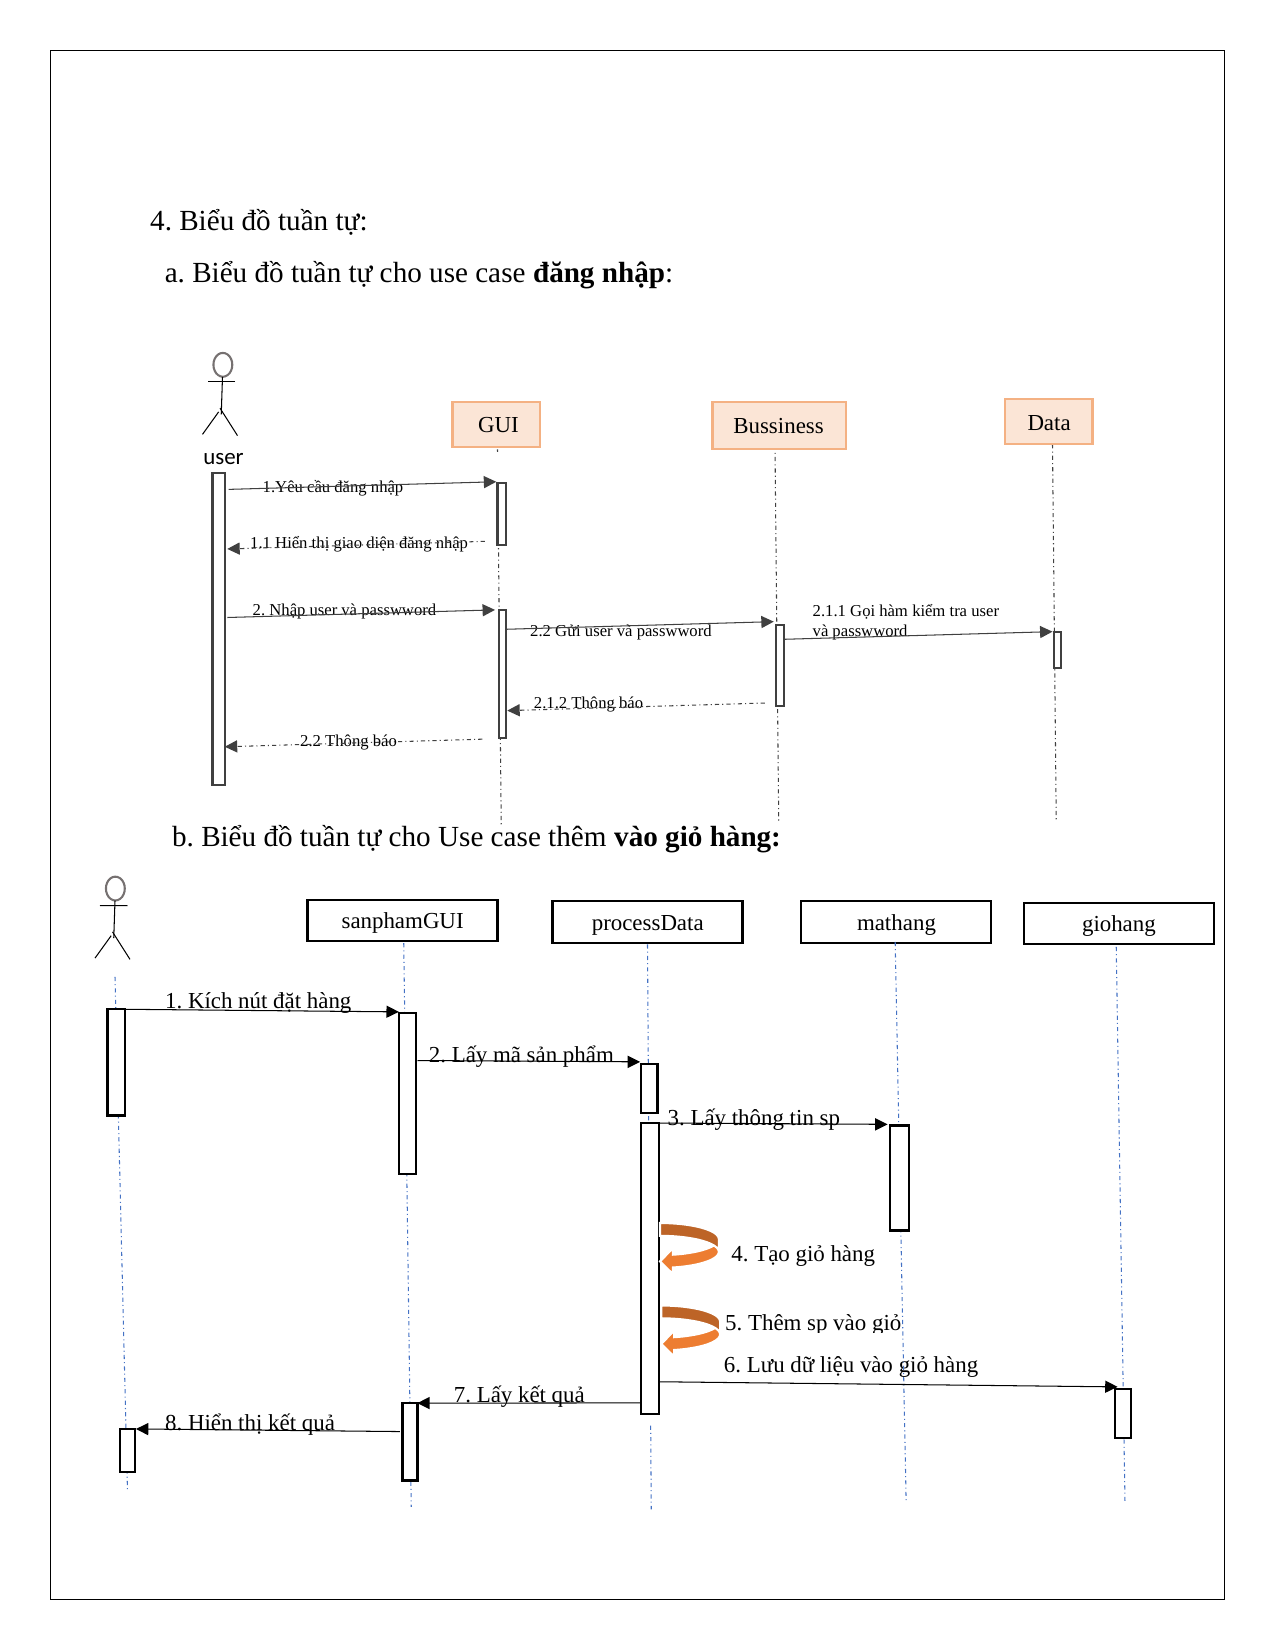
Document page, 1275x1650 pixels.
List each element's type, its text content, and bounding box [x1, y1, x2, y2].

text b. Biểu đồ tuần tự cho Use case thêm vào giỏ hàng: [150, 819, 1125, 853]
text 4. Biểu đồ tuần tự: [150, 203, 1125, 236]
text a. Biểu đồ tuần tự cho use case đăng nhập: [150, 256, 1125, 289]
